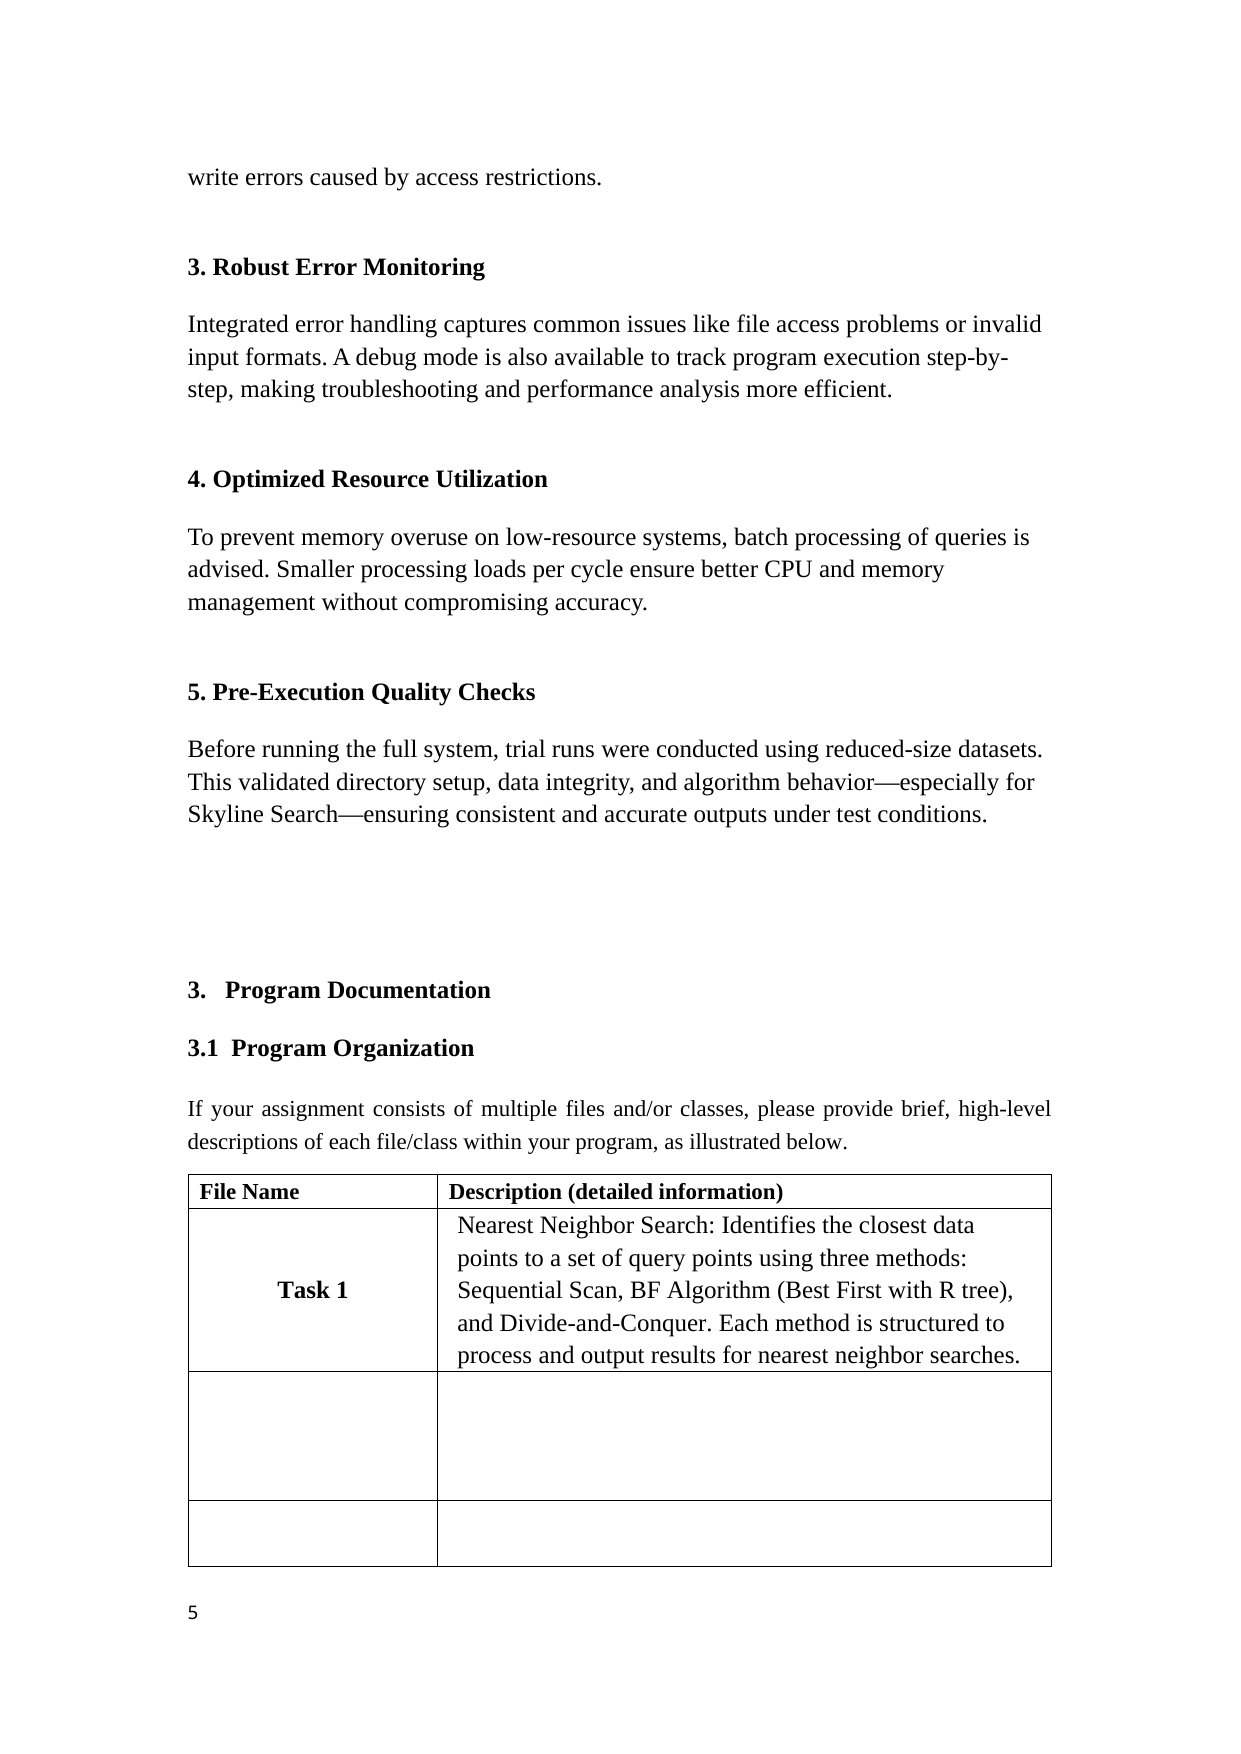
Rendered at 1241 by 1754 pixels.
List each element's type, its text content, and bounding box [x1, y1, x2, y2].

table_cell [189, 1372, 437, 1500]
text 3. Program Documentation [187, 973, 1053, 1006]
text 3.1 Program Organization [187, 1031, 1053, 1063]
text 5. Pre-Execution Quality Checks [187, 675, 1053, 707]
text Before running the full system, trial runs were conducted using reduced-size datasets. This validated directory setup, data integrity, and algorithm behavior—especially for Skyline Search—ensuring consistent and accurate outputs under test conditions. [187, 732, 1053, 830]
text To prevent memory overuse on low-resource systems, batch processing of queries is advised. Smaller processing loads per cycle ensure better CPU and memory management without compromising accuracy. [187, 520, 1053, 617]
text 4. Optimized Resource Utilization [187, 462, 1053, 495]
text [187, 160, 1053, 192]
table_cell Task 1 [189, 1209, 437, 1371]
table_cell [189, 1501, 437, 1566]
table_cell [438, 1501, 1051, 1566]
text 3. Robust Error Monitoring [187, 250, 1053, 282]
text Integrated error handling captures common issues like file access problems or invalid input formats. A debug mode is also available to track program execution step-by-step, making troubleshooting and performance analysis more efficient. [187, 307, 1053, 405]
text If your assignment consists of multiple files and/or classes, please provide brief, high-level descriptions of each file/class within your program, as illustrated below. [187, 1092, 1053, 1157]
table_header Description (detailed information) [438, 1175, 1051, 1207]
table_cell Nearest Neighbor Search: Identifies the closest data points to a set of query points using three methods: Sequential Scan, BF Algorithm (Best First with R tree), and Divide-and-Conquer. Each method is structured to process and output results for nearest neighbor searches. [438, 1209, 1051, 1371]
table_header File Name [189, 1175, 437, 1207]
table_cell [438, 1372, 1051, 1500]
